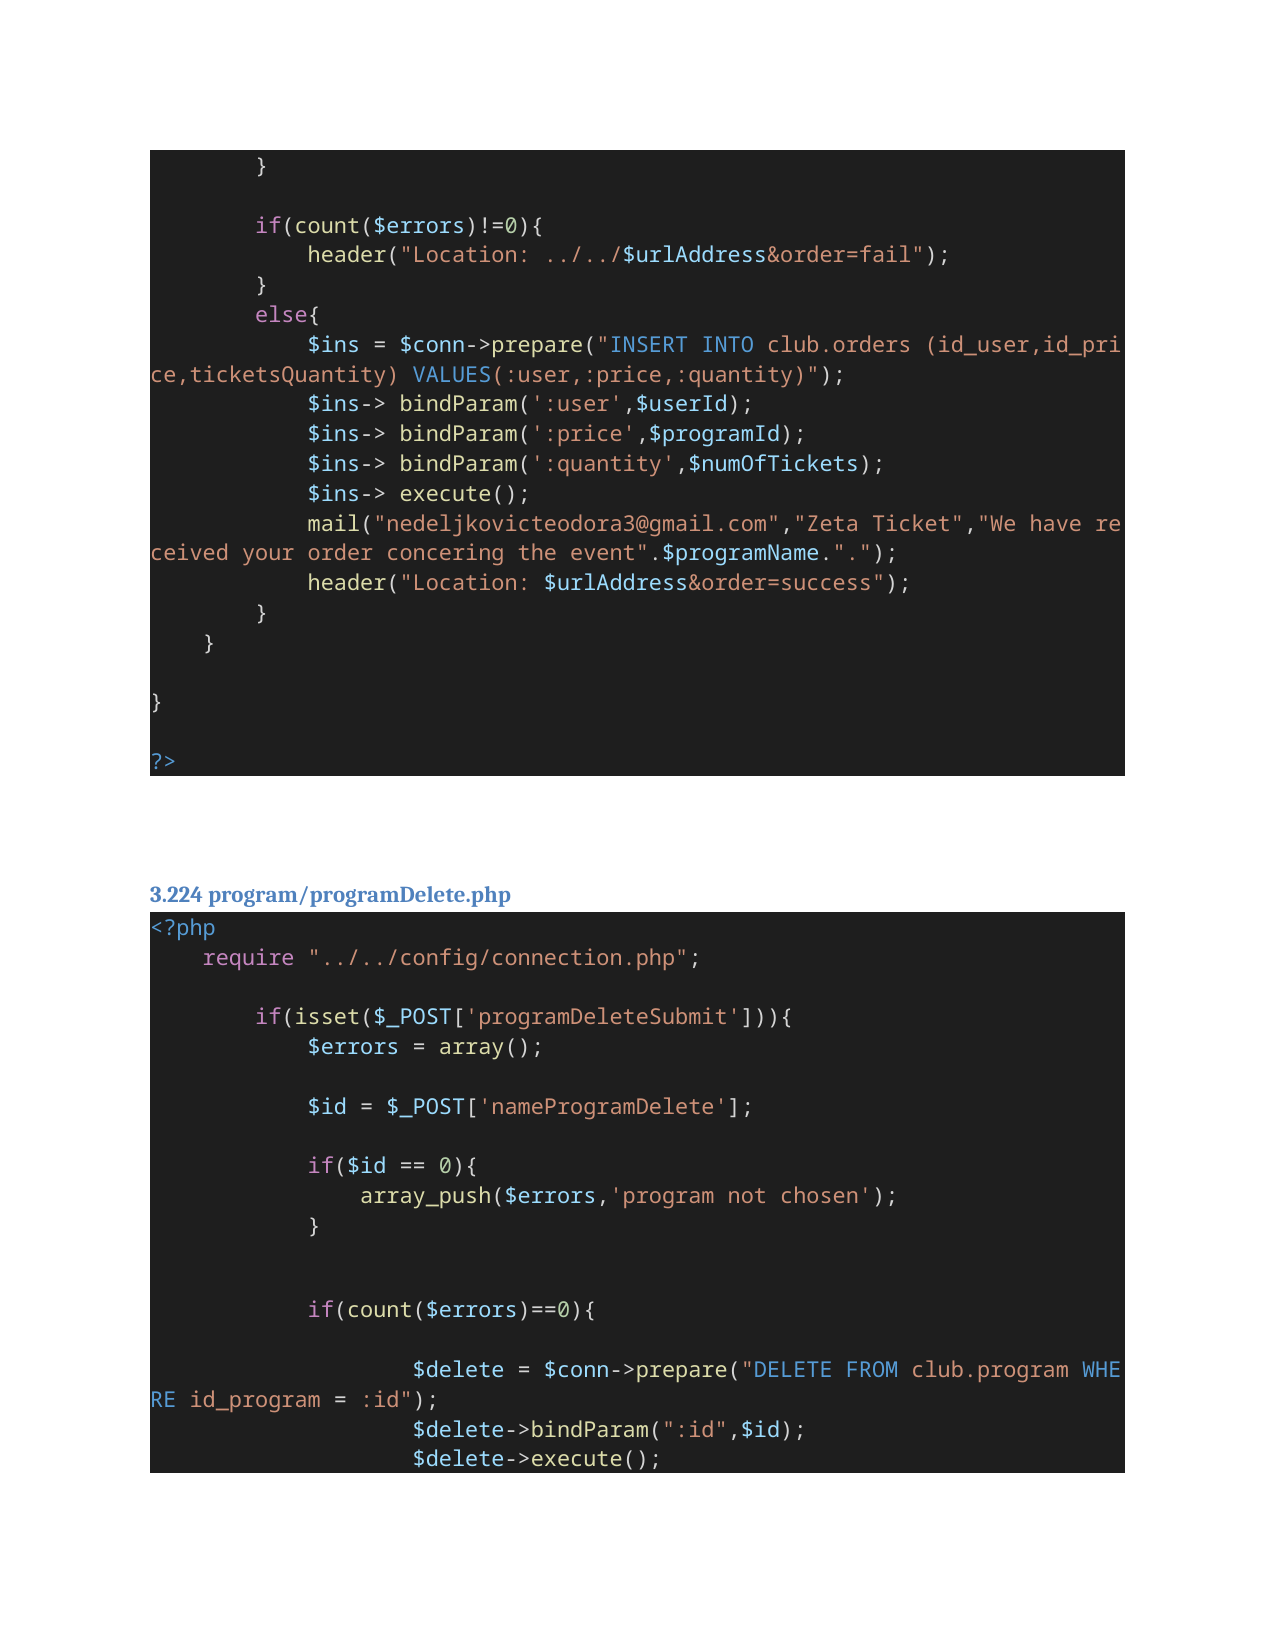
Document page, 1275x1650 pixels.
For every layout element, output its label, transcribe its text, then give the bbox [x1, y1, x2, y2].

text <?php [150, 912, 1125, 942]
text require "../../config/connection.php"; [150, 942, 1125, 971]
text $ins = $conn->prepare("INSERT INTO club.orders (id_user,id_price,ticketsQuantity) VALUES(:user,:price,:quantity)"); [150, 329, 1125, 388]
text header("Location: $urlAddress&order=success"); [150, 567, 1125, 597]
text mail("nedeljkovicteodora3@gmail.com","Zeta Ticket","We have received your order concering the event".$programName."."); [150, 507, 1125, 567]
text $ins-> bindParam(':quantity',$numOfTickets); [150, 448, 1125, 478]
text } [150, 597, 1125, 627]
text $id = $_POST['nameProgramDelete']; [150, 1091, 1125, 1120]
text header("Location: ../../$urlAddress&order=fail"); [150, 239, 1125, 269]
text if(count($errors)!=0){ [150, 209, 1125, 239]
text $delete = $conn->prepare("DELETE FROM club.program WHERE id_program = :id"); [150, 1354, 1125, 1413]
text $delete->bindParam(":id",$id); [150, 1413, 1125, 1443]
text array_push($errors,'program not chosen'); [150, 1180, 1125, 1210]
text } [150, 150, 1125, 180]
text } [150, 269, 1125, 299]
subtitle 3.224 program/programDelete.php [150, 882, 1125, 908]
text if($id == 0){ [150, 1150, 1125, 1180]
text $errors = array(); [150, 1031, 1125, 1061]
text } [150, 686, 1125, 716]
text } [150, 627, 1125, 656]
text if(count($errors)==0){ [150, 1294, 1125, 1324]
text $delete->execute(); [150, 1443, 1125, 1473]
text else{ [150, 299, 1125, 329]
text } [150, 1210, 1125, 1239]
text $ins-> execute(); [150, 478, 1125, 507]
text ?> [150, 746, 1125, 776]
text $ins-> bindParam(':price',$programId); [150, 418, 1125, 448]
text $ins-> bindParam(':user',$userId); [150, 388, 1125, 418]
text if(isset($_POST['programDeleteSubmit'])){ [150, 1001, 1125, 1031]
